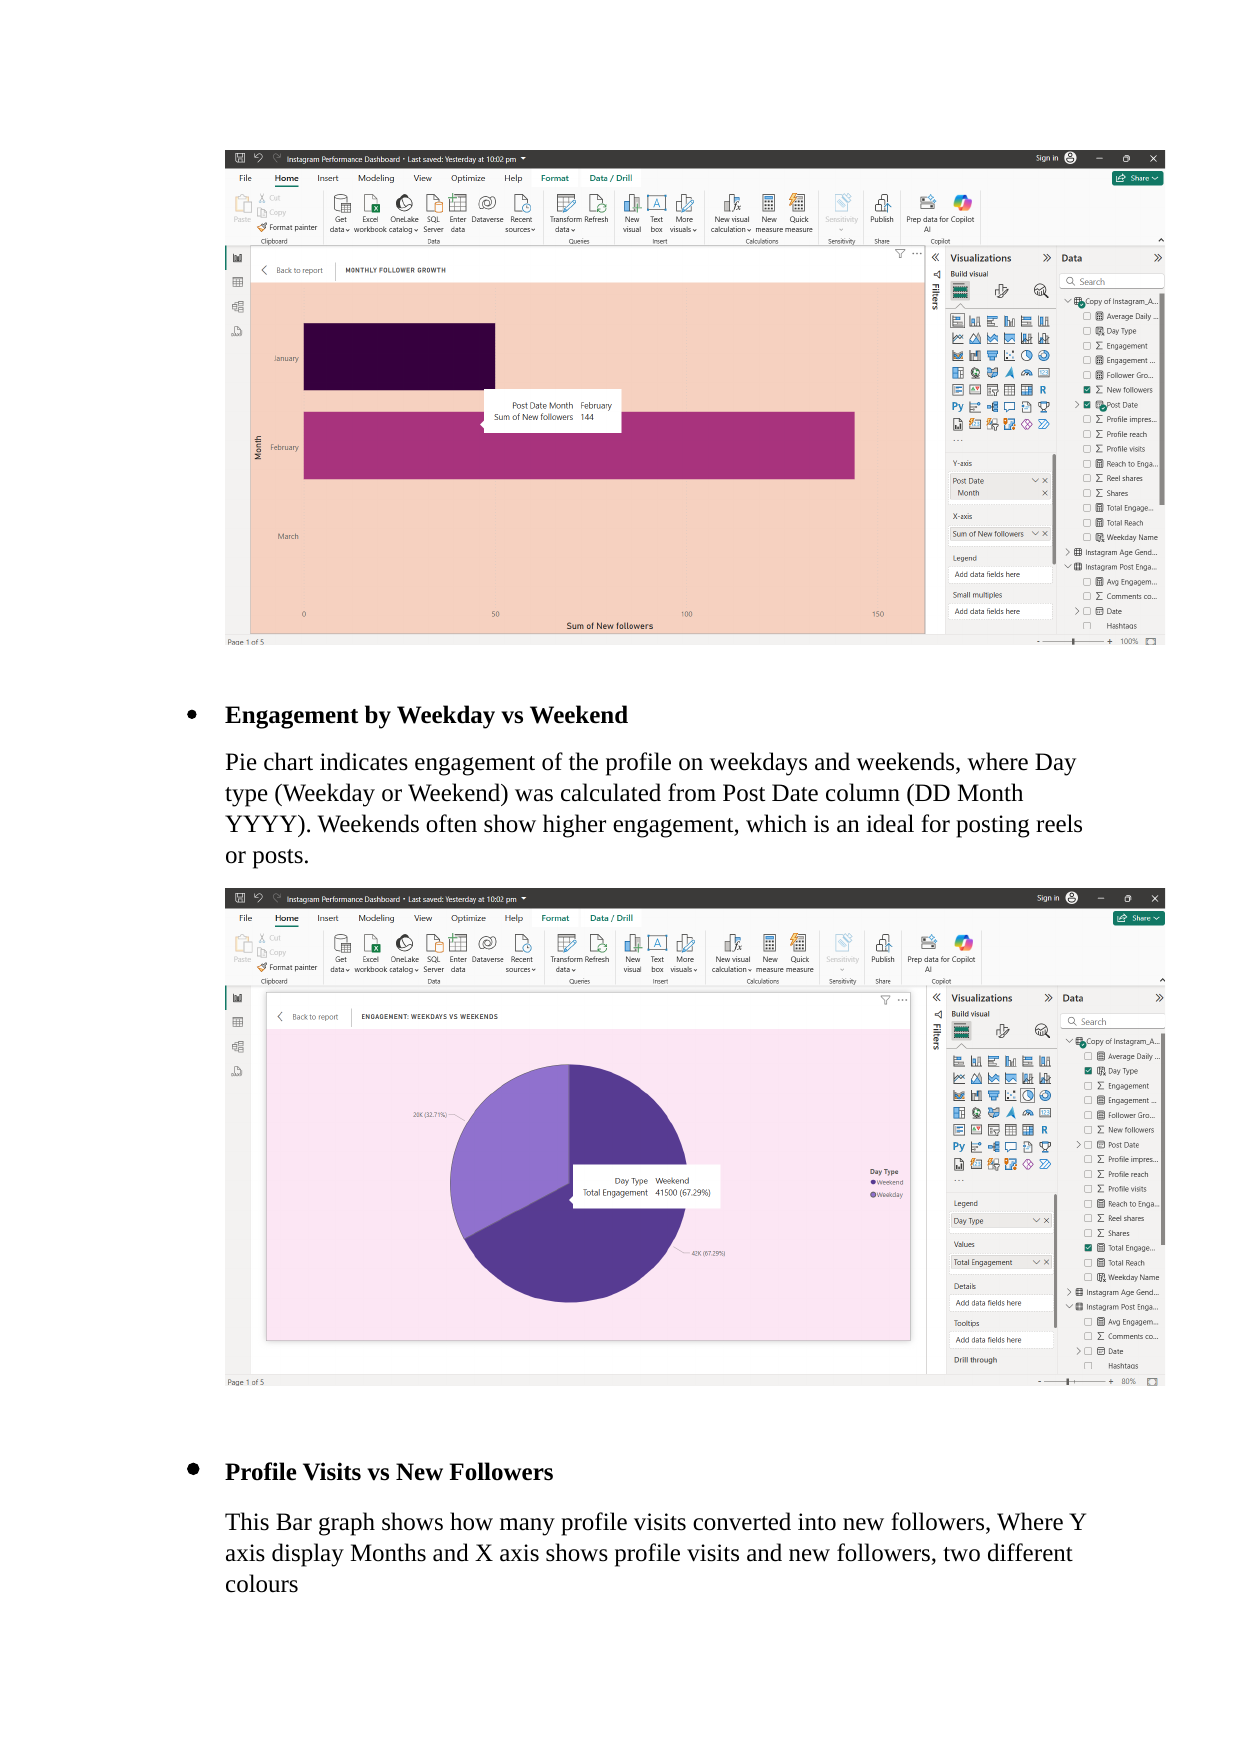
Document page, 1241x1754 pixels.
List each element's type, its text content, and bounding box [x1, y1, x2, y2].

picture [225, 888, 1166, 1386]
text Pie chart indicates engagement of the profile on weekdays and weekends, where Day type (Weekday or Weekend) was calculated from Post Date column (DD Month YYYY). Weekends often show higher engagement, which is an ideal for posting reels or posts. [225, 747, 1090, 869]
list Profile Visits vs New Followers [187, 1457, 1090, 1488]
picture [225, 150, 1166, 645]
list Engagement by Weekday vs Weekend [187, 700, 1090, 728]
text This Bar graph shows how many profile visits converted into new followers, Where Y axis display Months and X axis shows profile visits and new followers, two different colours [225, 1507, 1090, 1598]
